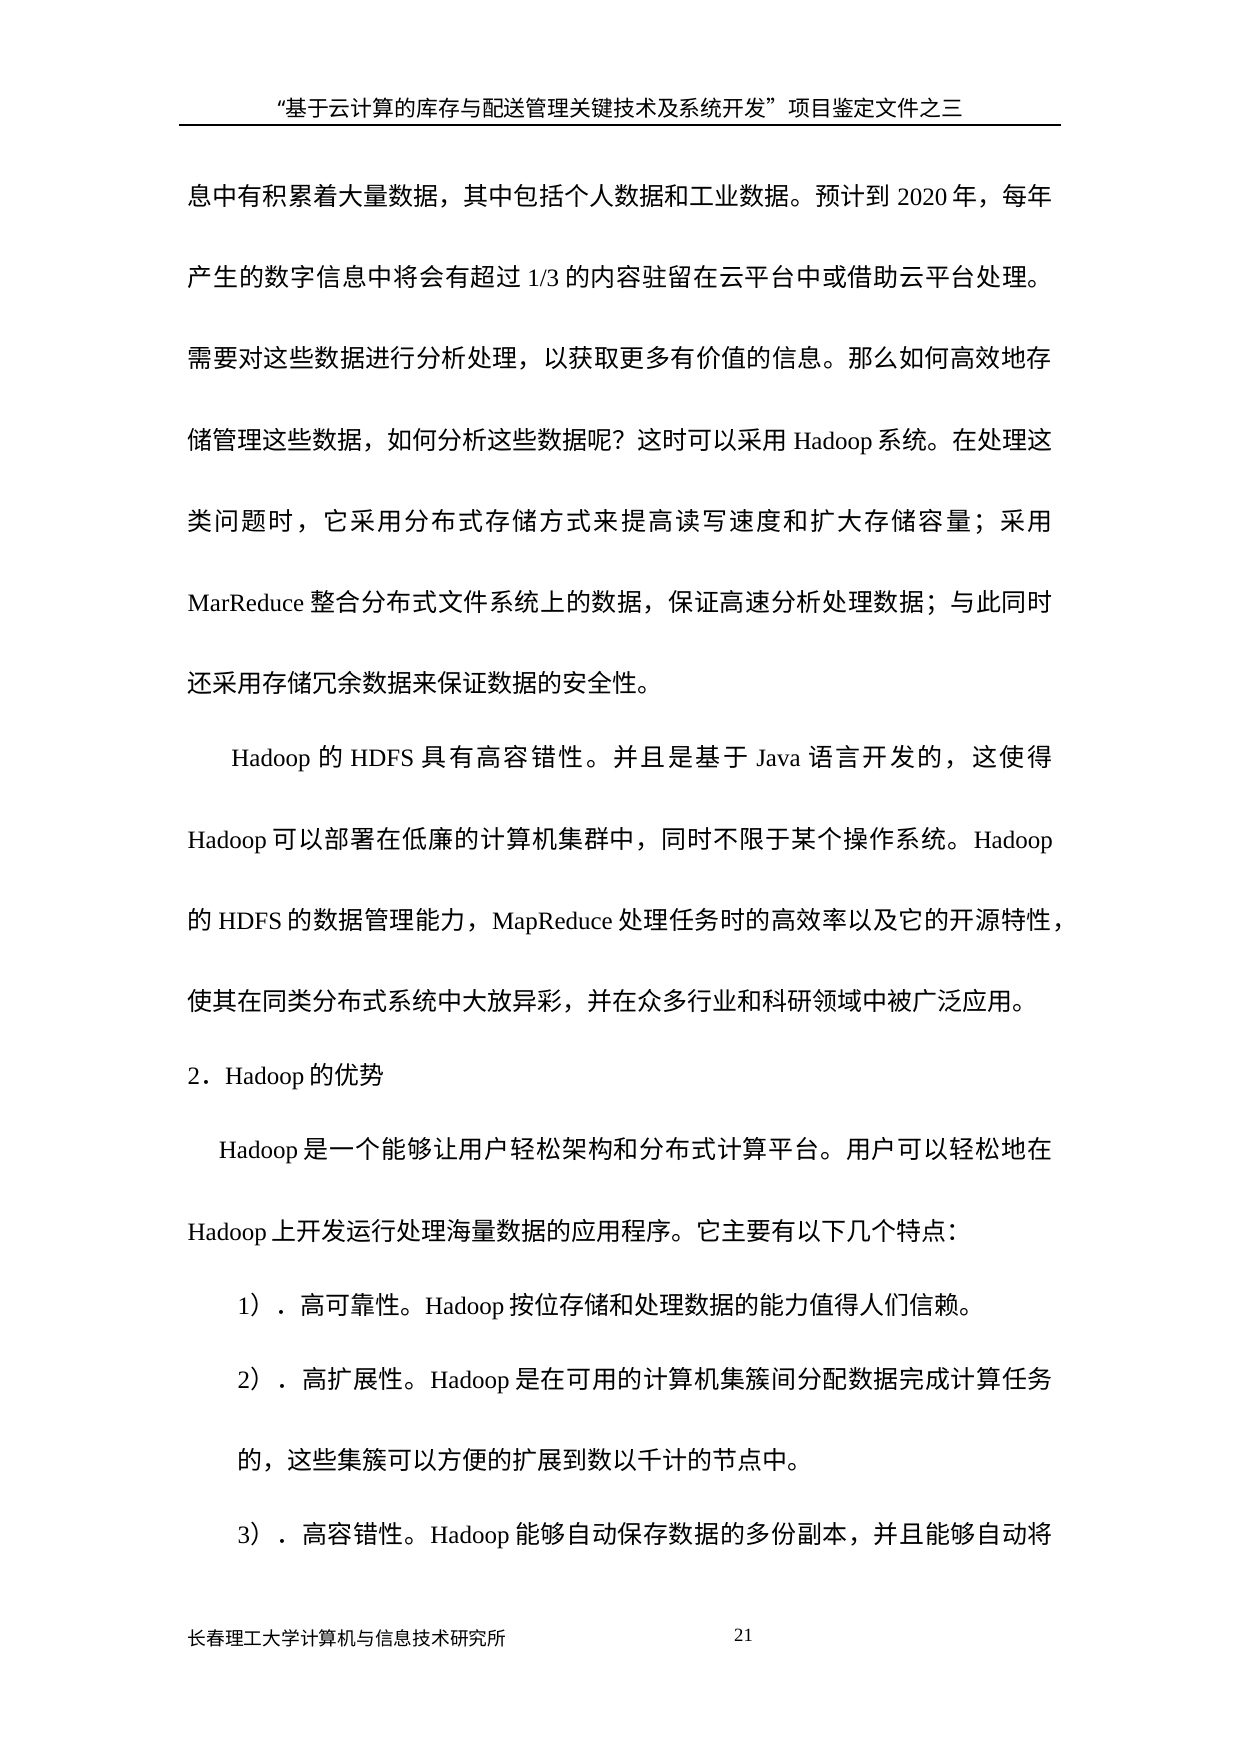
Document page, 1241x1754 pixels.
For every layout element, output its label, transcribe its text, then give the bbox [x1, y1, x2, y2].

list 1）．高可靠性。Hadoop按位存储和处理数据的能力值得人们信赖。 [237, 1271, 1053, 1336]
list Hadoop的HDFS具有高容错性。并且是基于Java语言开发的，这使得Hadoop可以部署在低廉的计算机集群中，同时不限于某个操作系统。Hadoop的HDFS的数据管理能力，MapReduce处理任务时的高效率以及它的开源特性，使其在同类分布式系统中大放异彩，并在众多行业和科研领域中被广泛应用。 [187, 723, 1053, 1032]
list 2．Hadoop的优势 [187, 1041, 1053, 1106]
list 2）．高扩展性。Hadoop是在可用的计算机集簇间分配数据完成计算任务的，这些集簇可以方便的扩展到数以千计的节点中。 [237, 1345, 1053, 1491]
list Hadoop是一个能够让用户轻松架构和分布式计算平台。用户可以轻松地在Hadoop上开发运行处理海量数据的应用程序。它主要有以下几个特点： [187, 1115, 1053, 1262]
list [237, 1500, 1053, 1565]
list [187, 162, 1053, 714]
